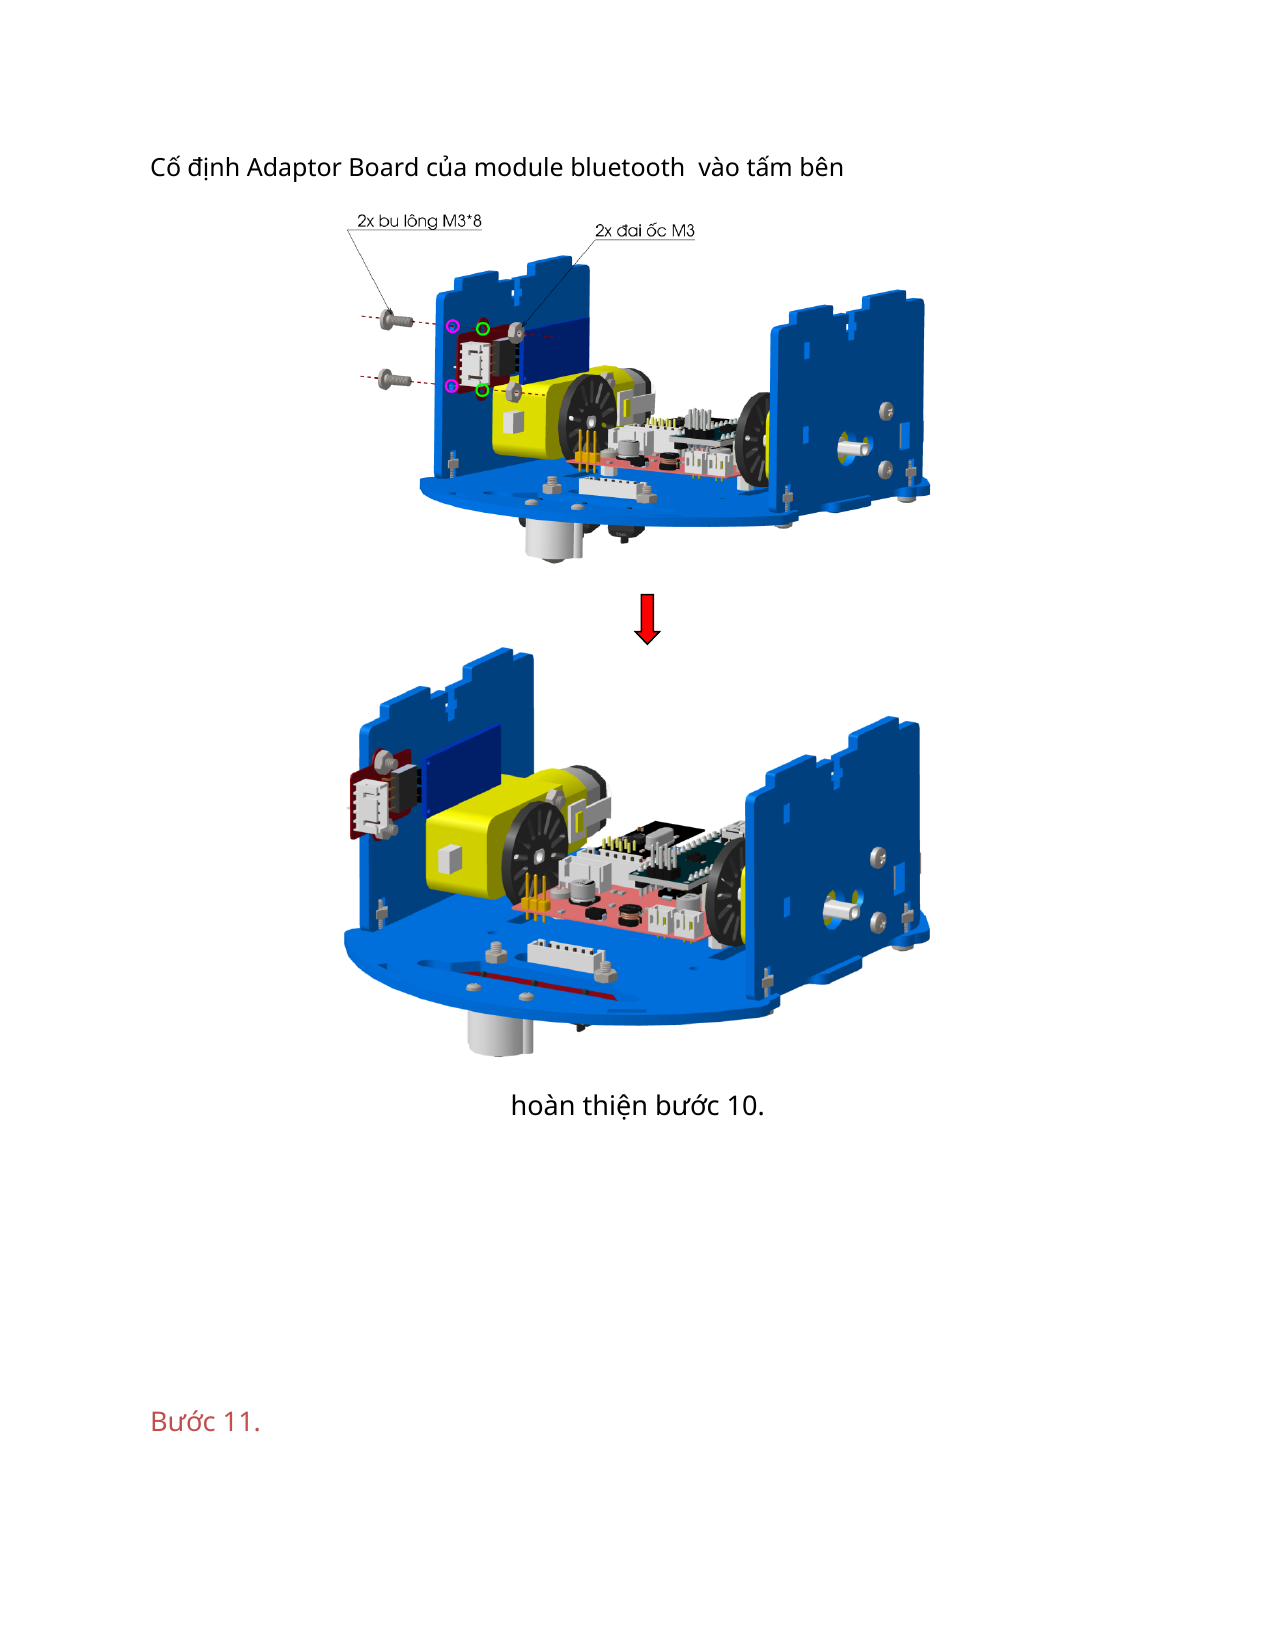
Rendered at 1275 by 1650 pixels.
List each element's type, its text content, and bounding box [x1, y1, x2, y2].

picture [342, 210, 933, 566]
text Cố định Adaptor Board của module bluetooth vào tấm bên [150, 150, 1125, 184]
text hoàn thiện bước 10. [150, 1086, 1125, 1123]
picture [342, 644, 933, 1062]
text Bước 11. [150, 1403, 1125, 1439]
